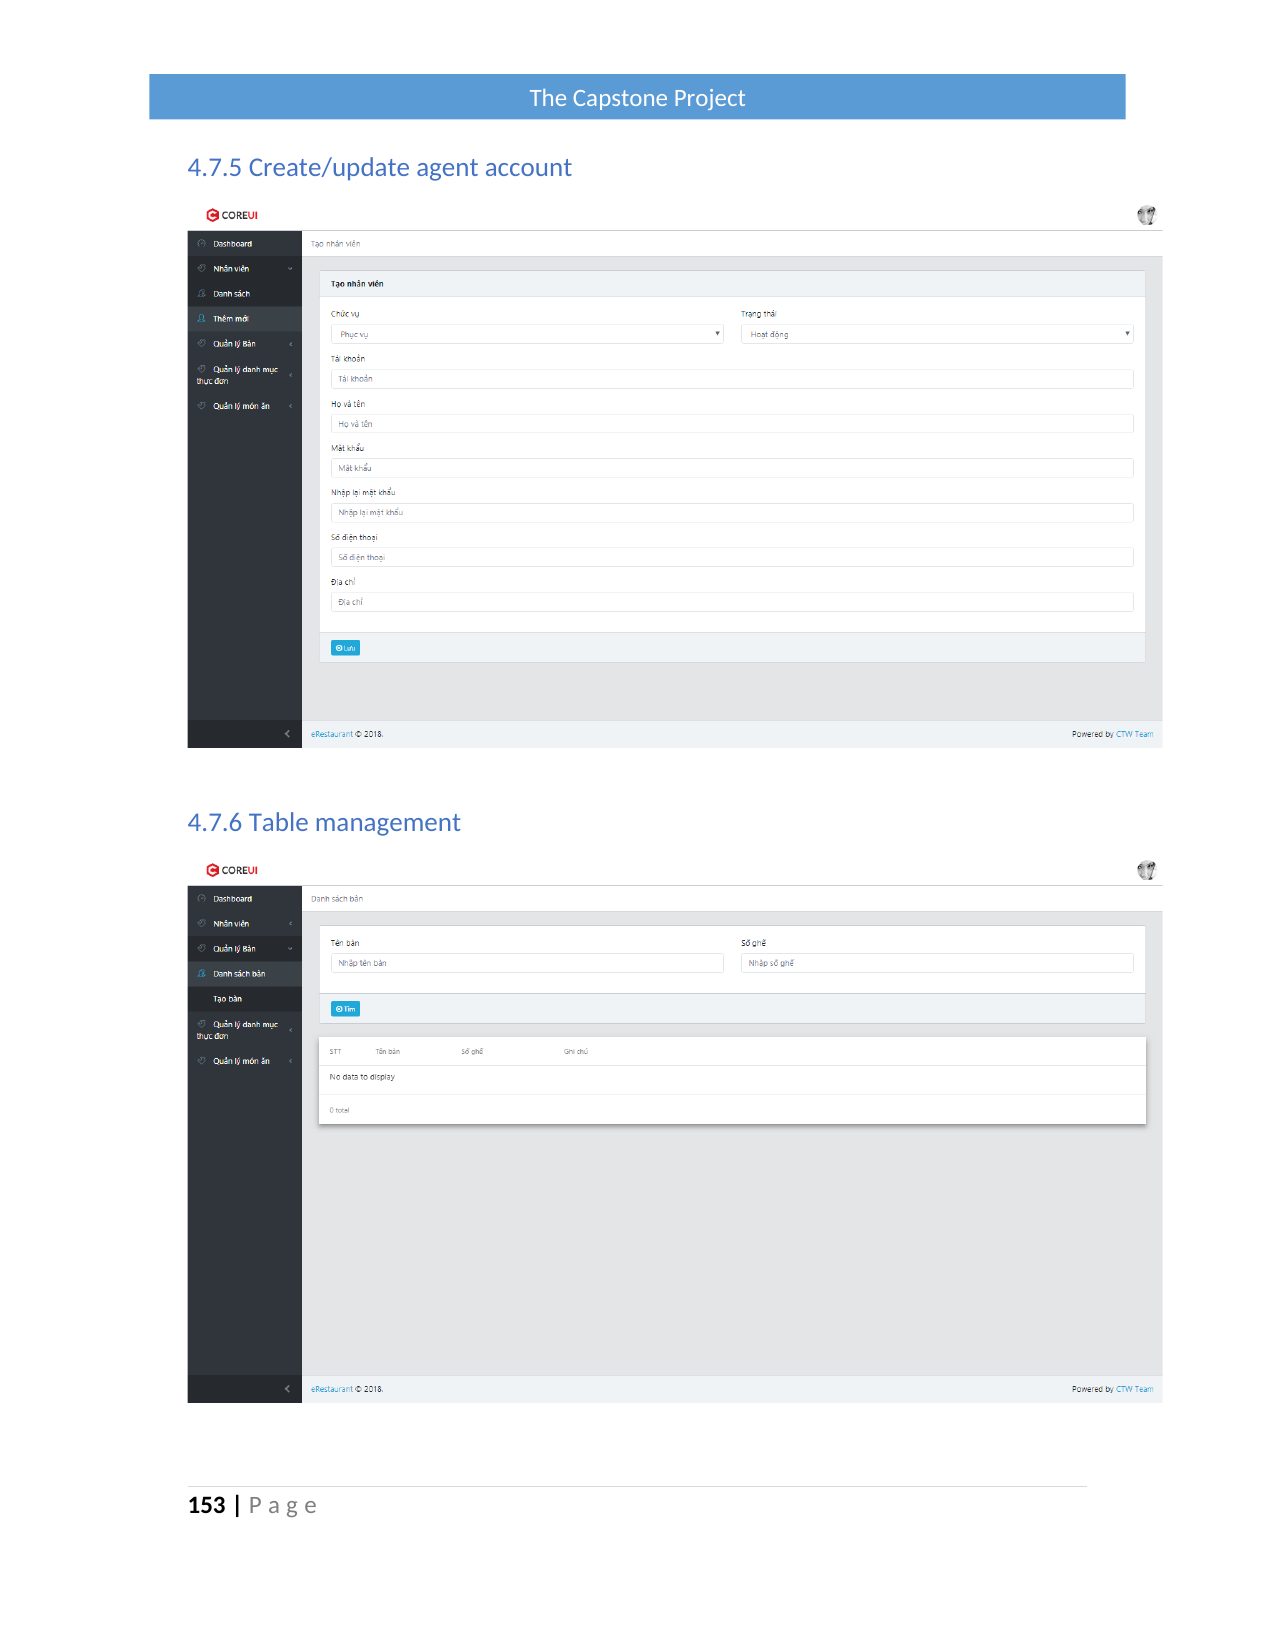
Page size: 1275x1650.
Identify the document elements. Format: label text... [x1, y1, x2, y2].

picture [187, 199, 1163, 748]
subtitle Table management [187, 805, 1087, 838]
subtitle Create/update agent account [187, 150, 1087, 183]
picture [187, 854, 1163, 1403]
